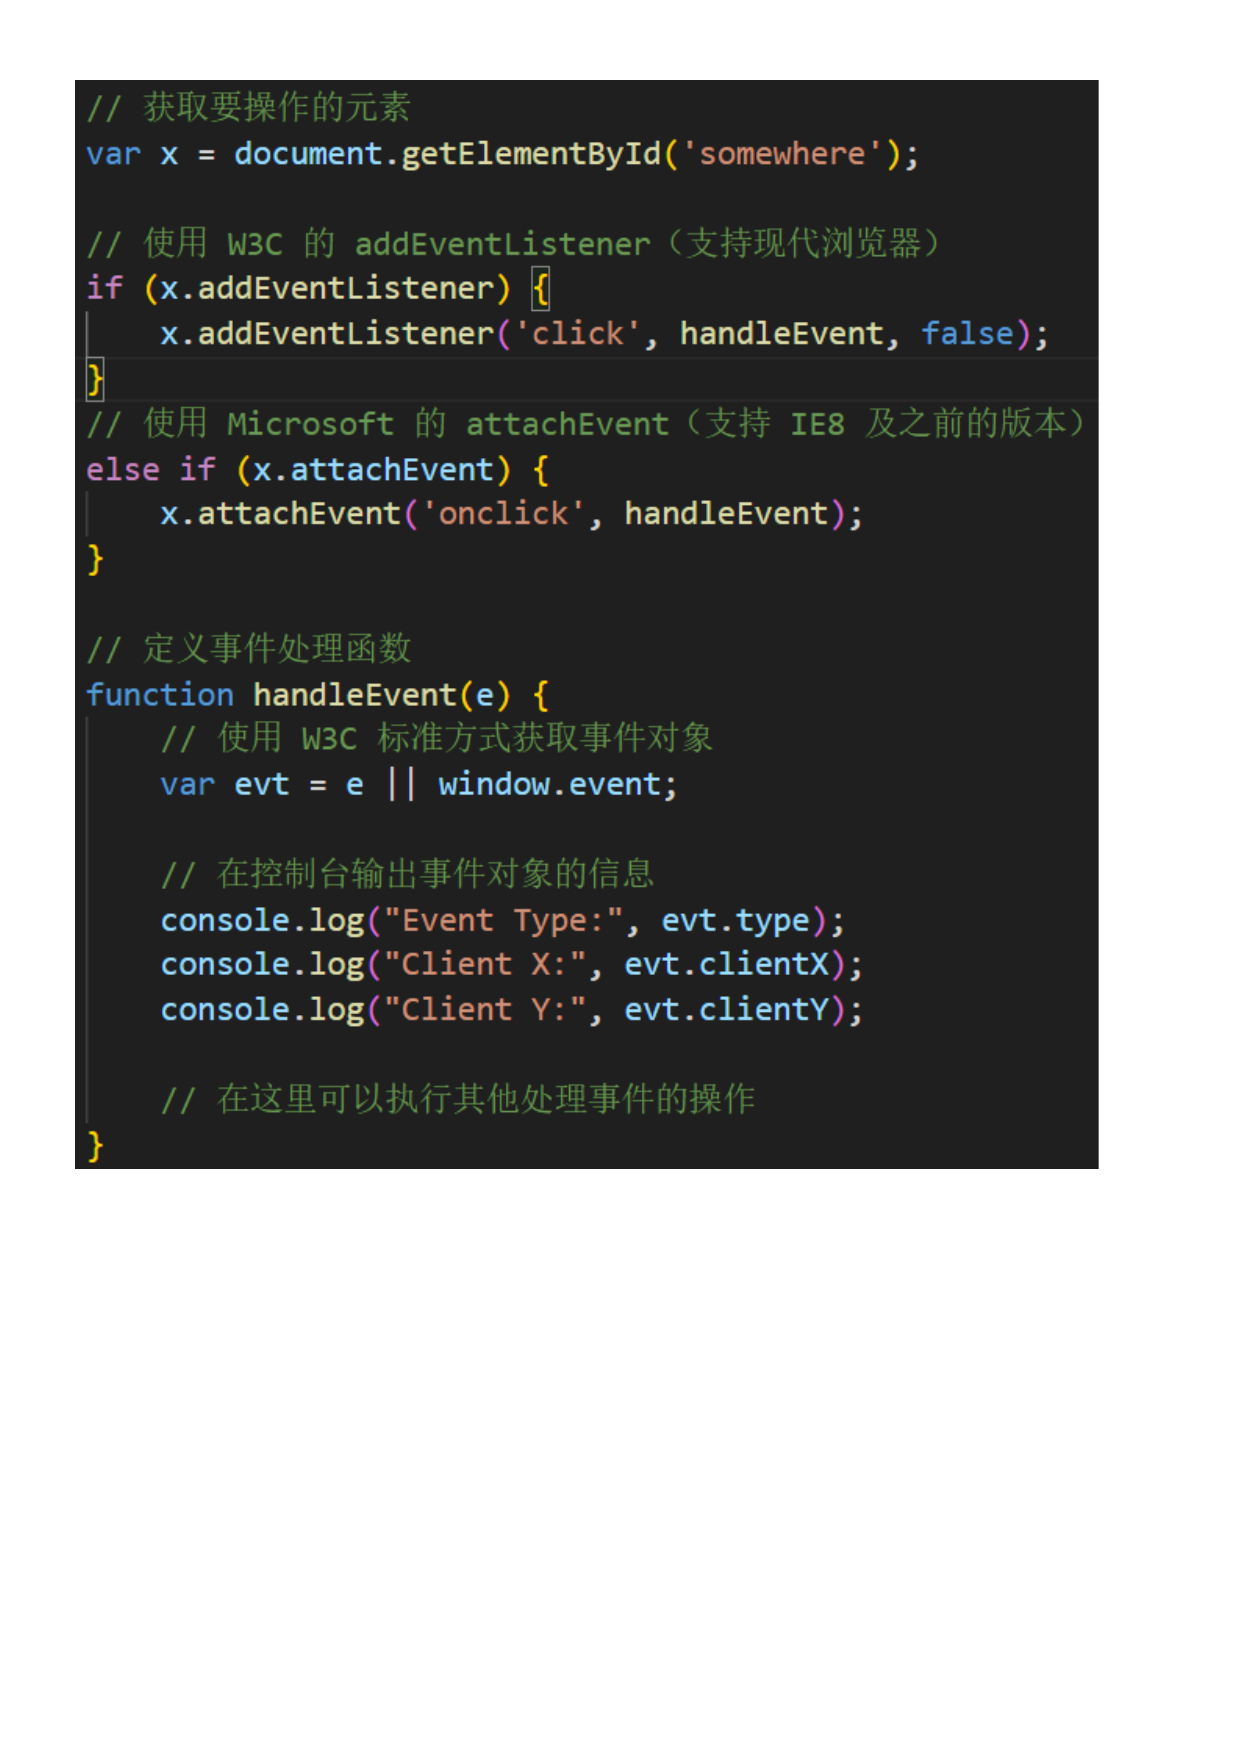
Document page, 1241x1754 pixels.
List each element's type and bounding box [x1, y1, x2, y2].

picture [75, 80, 1099, 1169]
